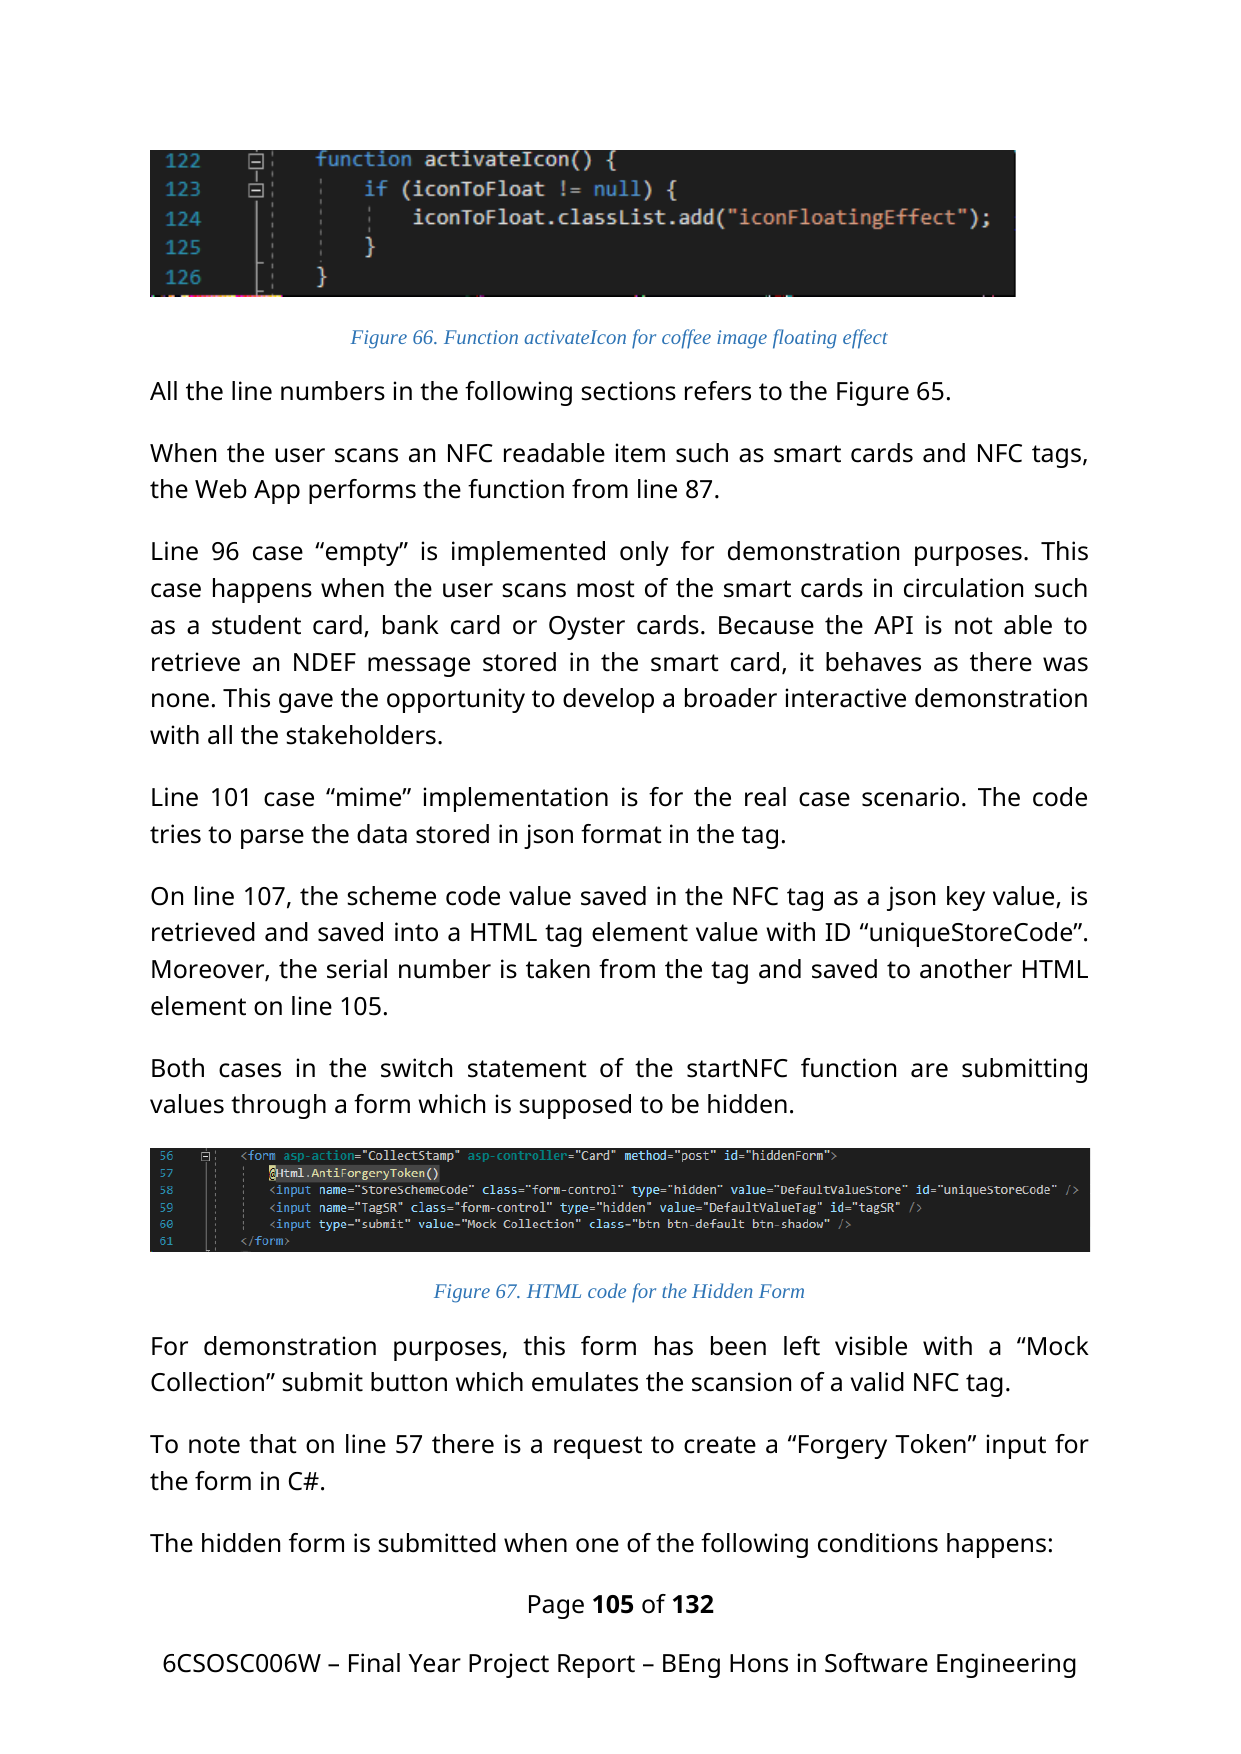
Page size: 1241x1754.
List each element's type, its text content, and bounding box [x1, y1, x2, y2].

picture [150, 1148, 1091, 1252]
text Figure 67. HTML code for the Hidden Form [150, 1279, 1090, 1303]
text All the line numbers in the following sections refers to the Figure 65. [150, 374, 1090, 408]
text The hidden form is submitted when one of the following conditions happens: [150, 1525, 1090, 1559]
text Figure 66. Function activateIcon for coffee image floating effect [150, 324, 1090, 349]
text Both cases in the switch statement of the startNFC function are submitting values through a form which is supposed to be hidden. [150, 1050, 1090, 1121]
text For demonstration purposes, this form has been left visible with a “Mock Collection” submit button which emulates the scansion of a valid NFC tag. [150, 1328, 1090, 1399]
text When the user scans an NFC readable item such as smart cards and NFC tags, the Web App performs the function from line 87. [150, 435, 1090, 506]
text On line 107, the scheme code value saved in the NFC tag as a json key value, is retrieved and saved into a HTML tag element value with ID “uniqueStoreCode”. Moreover, the serial number is taken from the tag and saved to another HTML element on line 105. [150, 878, 1090, 1022]
text Line 96 case “empty” is implemented only for demonstration purposes. This case happens when the user scans most of the smart cards in circulation such as a student card, bank card or Oyster cards. Because the API is not able to retrieve an NDEF message stored in the smart card, it behaves as there was none. This gave the opportunity to develop a broader interactive demonstration with all the stakeholders. [150, 534, 1090, 752]
text To note that on line 57 there is a request to create a “Forgery Token” input for the form in C#. [150, 1427, 1090, 1498]
text Line 101 case “mime” implementation is for the real case scenario. The code tries to parse the data stored in json format in the tag. [150, 779, 1090, 850]
picture [150, 150, 1016, 297]
